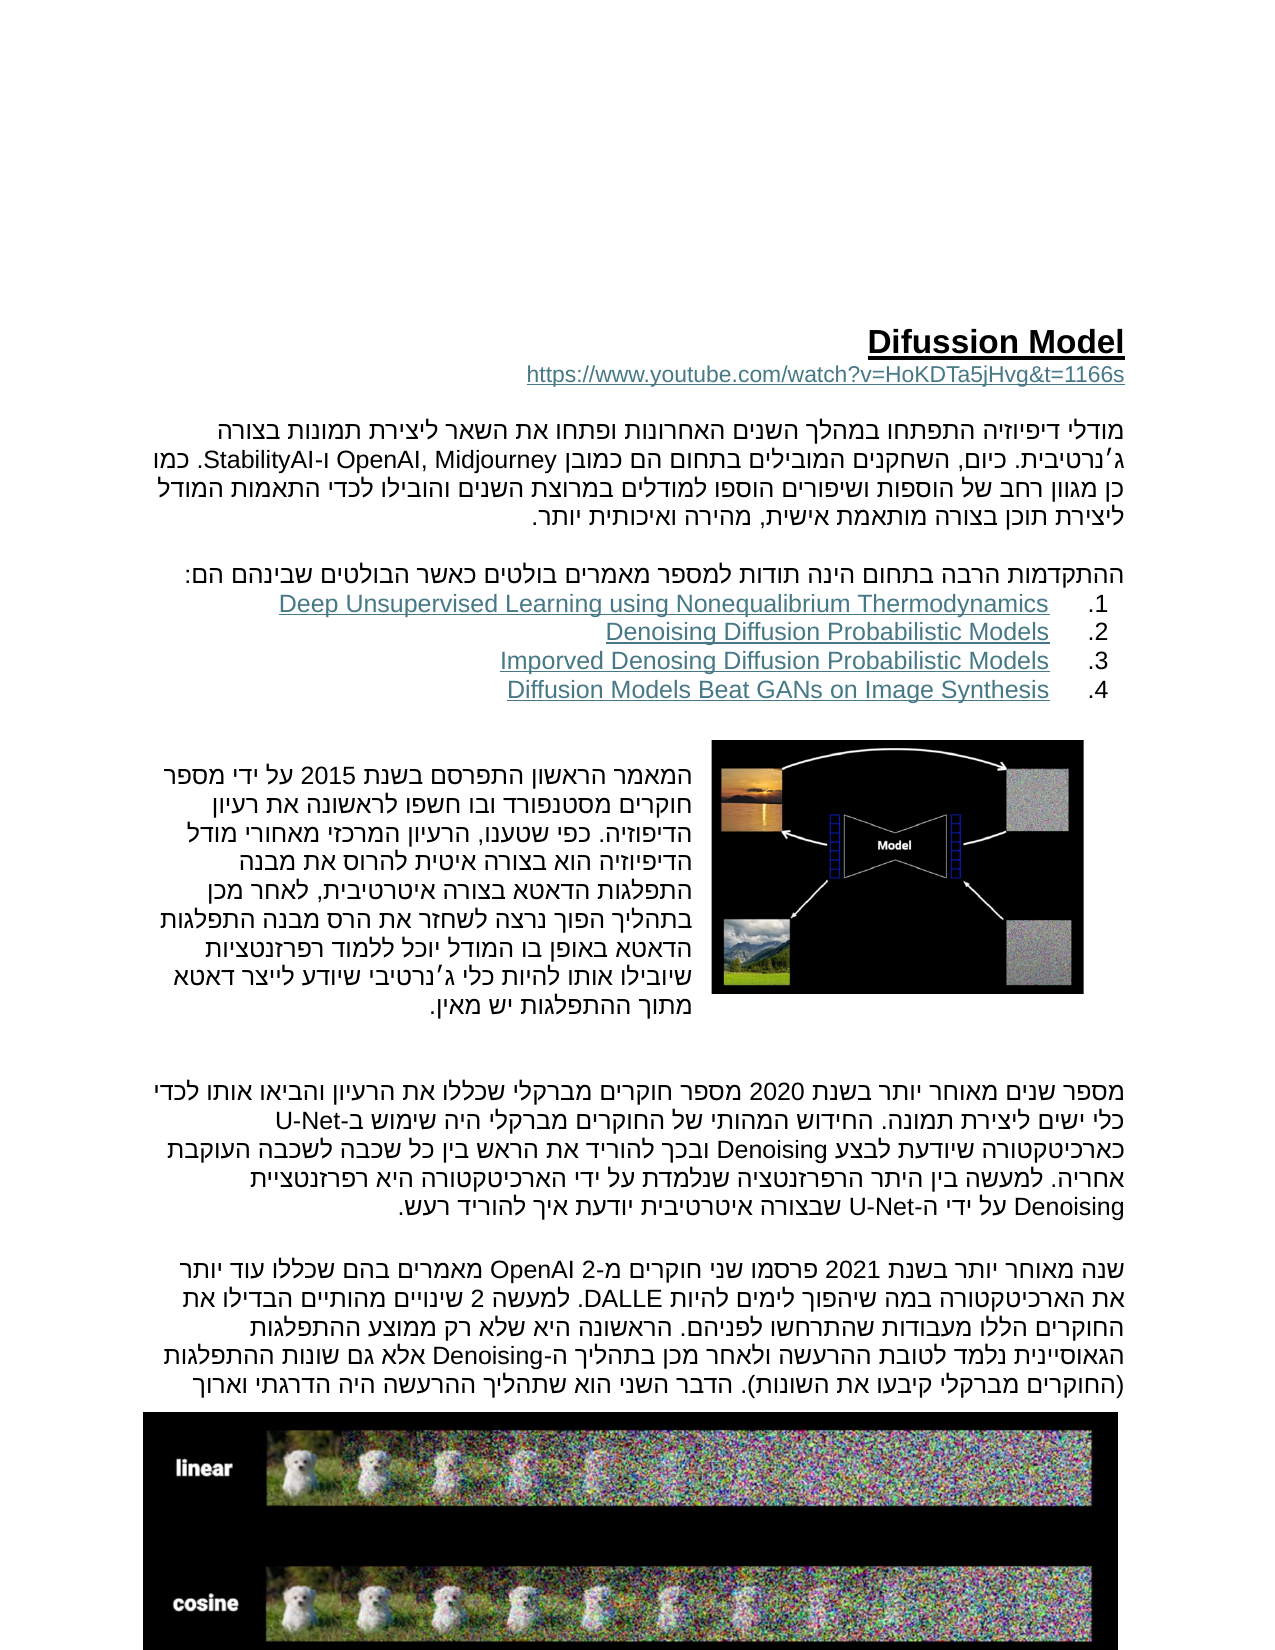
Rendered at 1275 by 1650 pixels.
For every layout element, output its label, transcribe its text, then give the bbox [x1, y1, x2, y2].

text Difussion Model [150, 322, 1125, 361]
list Deep Unsupervised Learning using Nonequalibrium Thermodynamics [150, 588, 1087, 617]
text https://www.youtube.com/watch?v=HoKDTa5jHvg&t=1166s [150, 361, 1125, 387]
text ההתקדמות הרבה בתחום הינה תודות למספר מאמרים בולטים כאשר הבולטים שבינהם הם: [150, 560, 1125, 588]
list Denoising Diffusion Probabilistic Models [150, 617, 1087, 646]
text מספר שנים מאוחר יותר בשנת 2020 מספר חוקרים מברקלי שכללו את הרעיון והביאו אותו לכדי כלי ישים ליצירת תמונה. החידוש המהותי של החוקרים מברקלי היה שימוש ב-U-Net כארכיטקטורה שיודעת לבצע Denoising ובכך להוריד את הראש בין כל שכבה לשכבה העוקבת אחריה. למעשה בין היתר הרפרזנטציה שנלמדת על ידי הארכיטקטורה היא רפרזנטציית Denoising על ידי ה-U-Net שבצורה איטרטיבית יודעת איך להוריד רעש. [150, 1077, 1125, 1221]
picture [711, 740, 1084, 994]
list Imporved Denosing Diffusion Probabilistic Models [150, 646, 1087, 675]
text מודלי דיפיוזיה התפתחו במהלך השנים האחרונות ופתחו את השאר ליצירת תמונות בצורה ג׳נרטיבית. כיום, השחקנים המובילים בתחום הם כמובן OpenAI, Midjourney ו-StabilityAI. כמו כן מגוון רחב של הוספות ושיפורים הוספו למודלים במרוצת השנים והובילו לכדי התאמות המודל ליצירת תוכן בצורה מותאמת אישית, מהירה ואיכותית יותר. [150, 416, 1125, 531]
picture [143, 1412, 1118, 1650]
list Diffusion Models Beat GANs on Image Synthesis [150, 675, 1087, 703]
